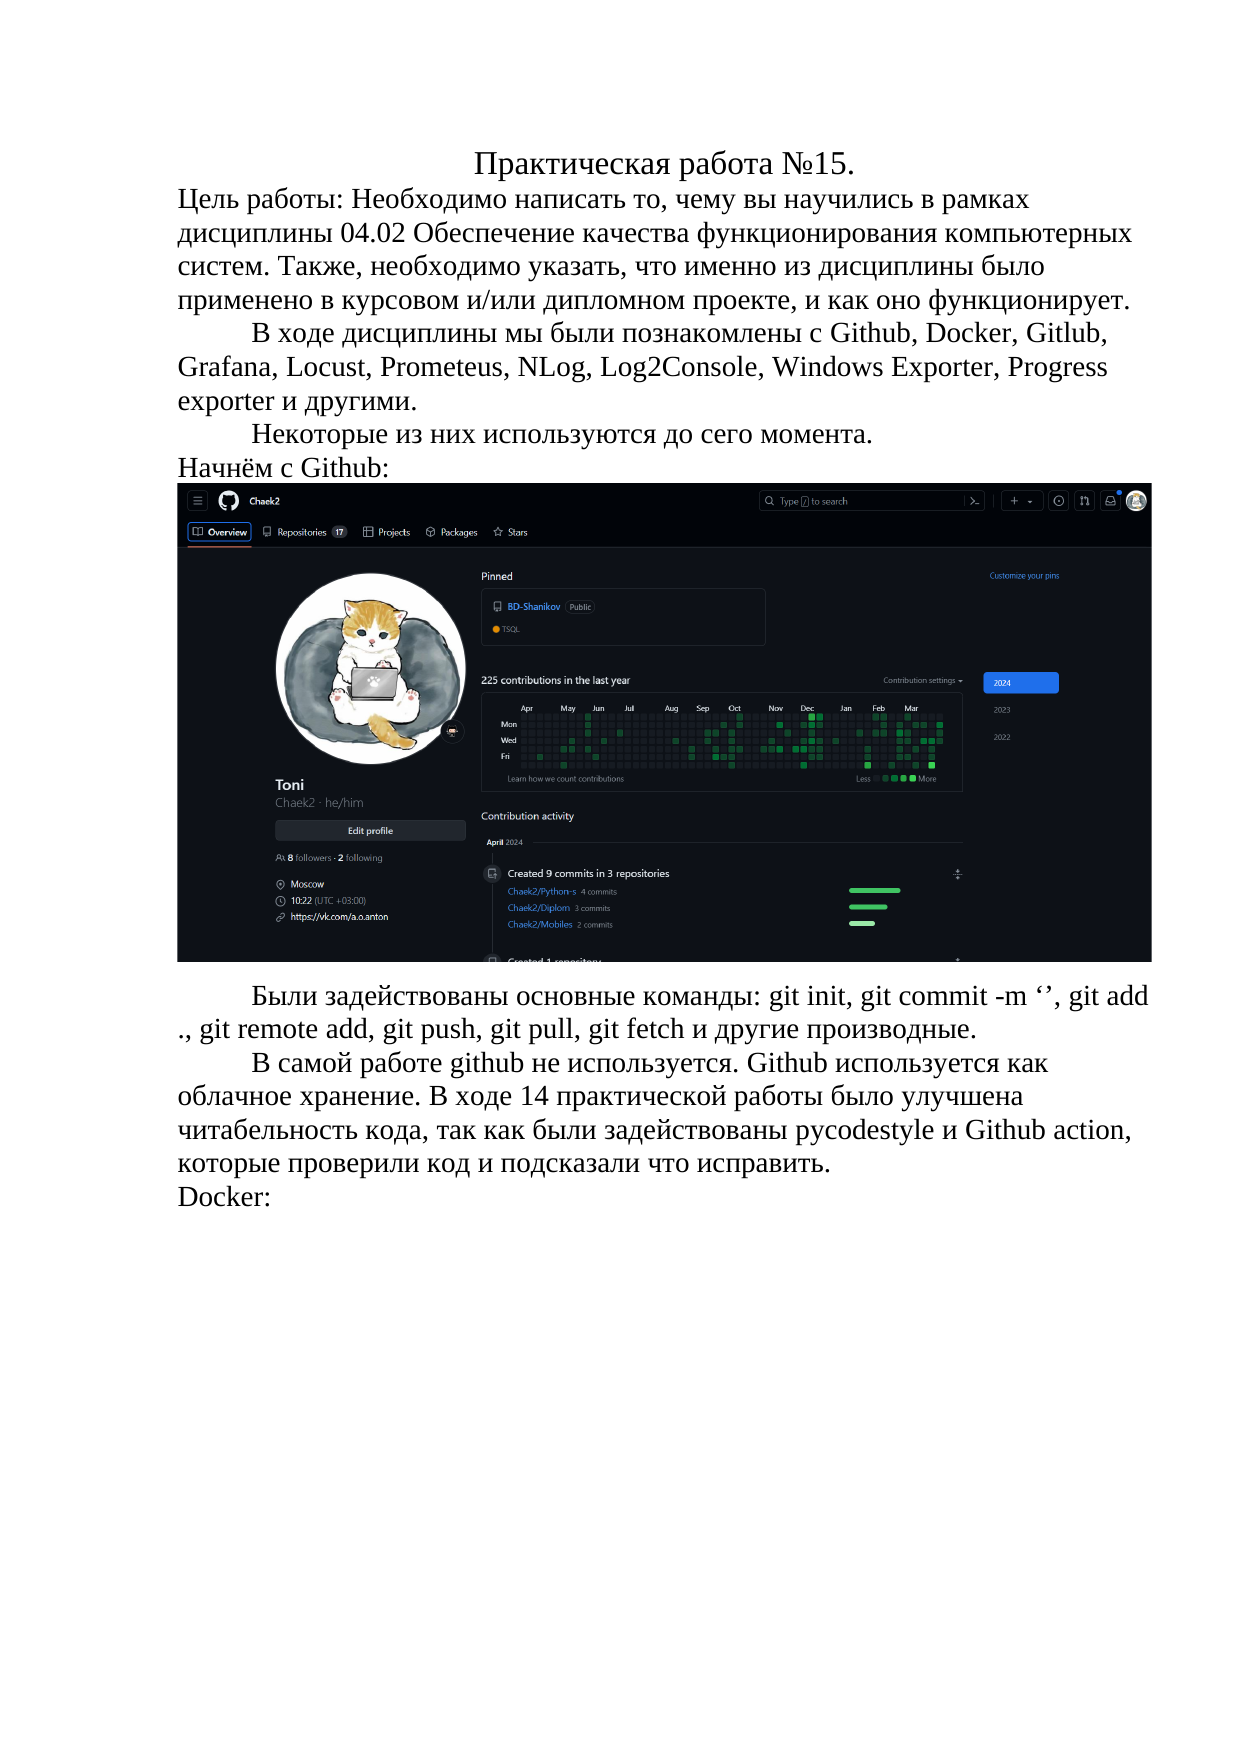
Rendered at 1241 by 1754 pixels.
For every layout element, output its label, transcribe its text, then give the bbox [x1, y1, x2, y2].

text В ходе дисциплины мы были познакомлены с Github, Docker, Gitlub, Grafana, Locust, Prometeus, NLog, Log2Console, Windows Exporter, Progress exporter и другими. [177, 316, 1152, 416]
text Были задействованы основные команды: git init, git commit -m ‘’, git add ., git remote add, git push, git pull, git fetch и другие производные. [177, 978, 1152, 1045]
picture [177, 483, 1152, 962]
subtitle Практическая работа №15. [177, 143, 1152, 181]
text Некоторые из них используются до сего момента. [177, 416, 1152, 450]
text Docker: [177, 1179, 1152, 1213]
text Начнём с Github: [177, 450, 1152, 483]
text В самой работе github не используется. Github используется как облачное хранение. В ходе 14 практической работы было улучшена читабельность кода, так как были задействованы pycodestyle и Github action, которые проверили код и подсказали что исправить. [177, 1045, 1152, 1179]
text Цель работы: Необходимо написать то, чему вы научились в рамках дисциплины 04.02 Обеспечение качества функционирования компьютерных систем. Также, необходимо указать, что именно из дисциплины было применено в курсовом и/или дипломном проекте, и как оно функционирует. [177, 181, 1152, 316]
